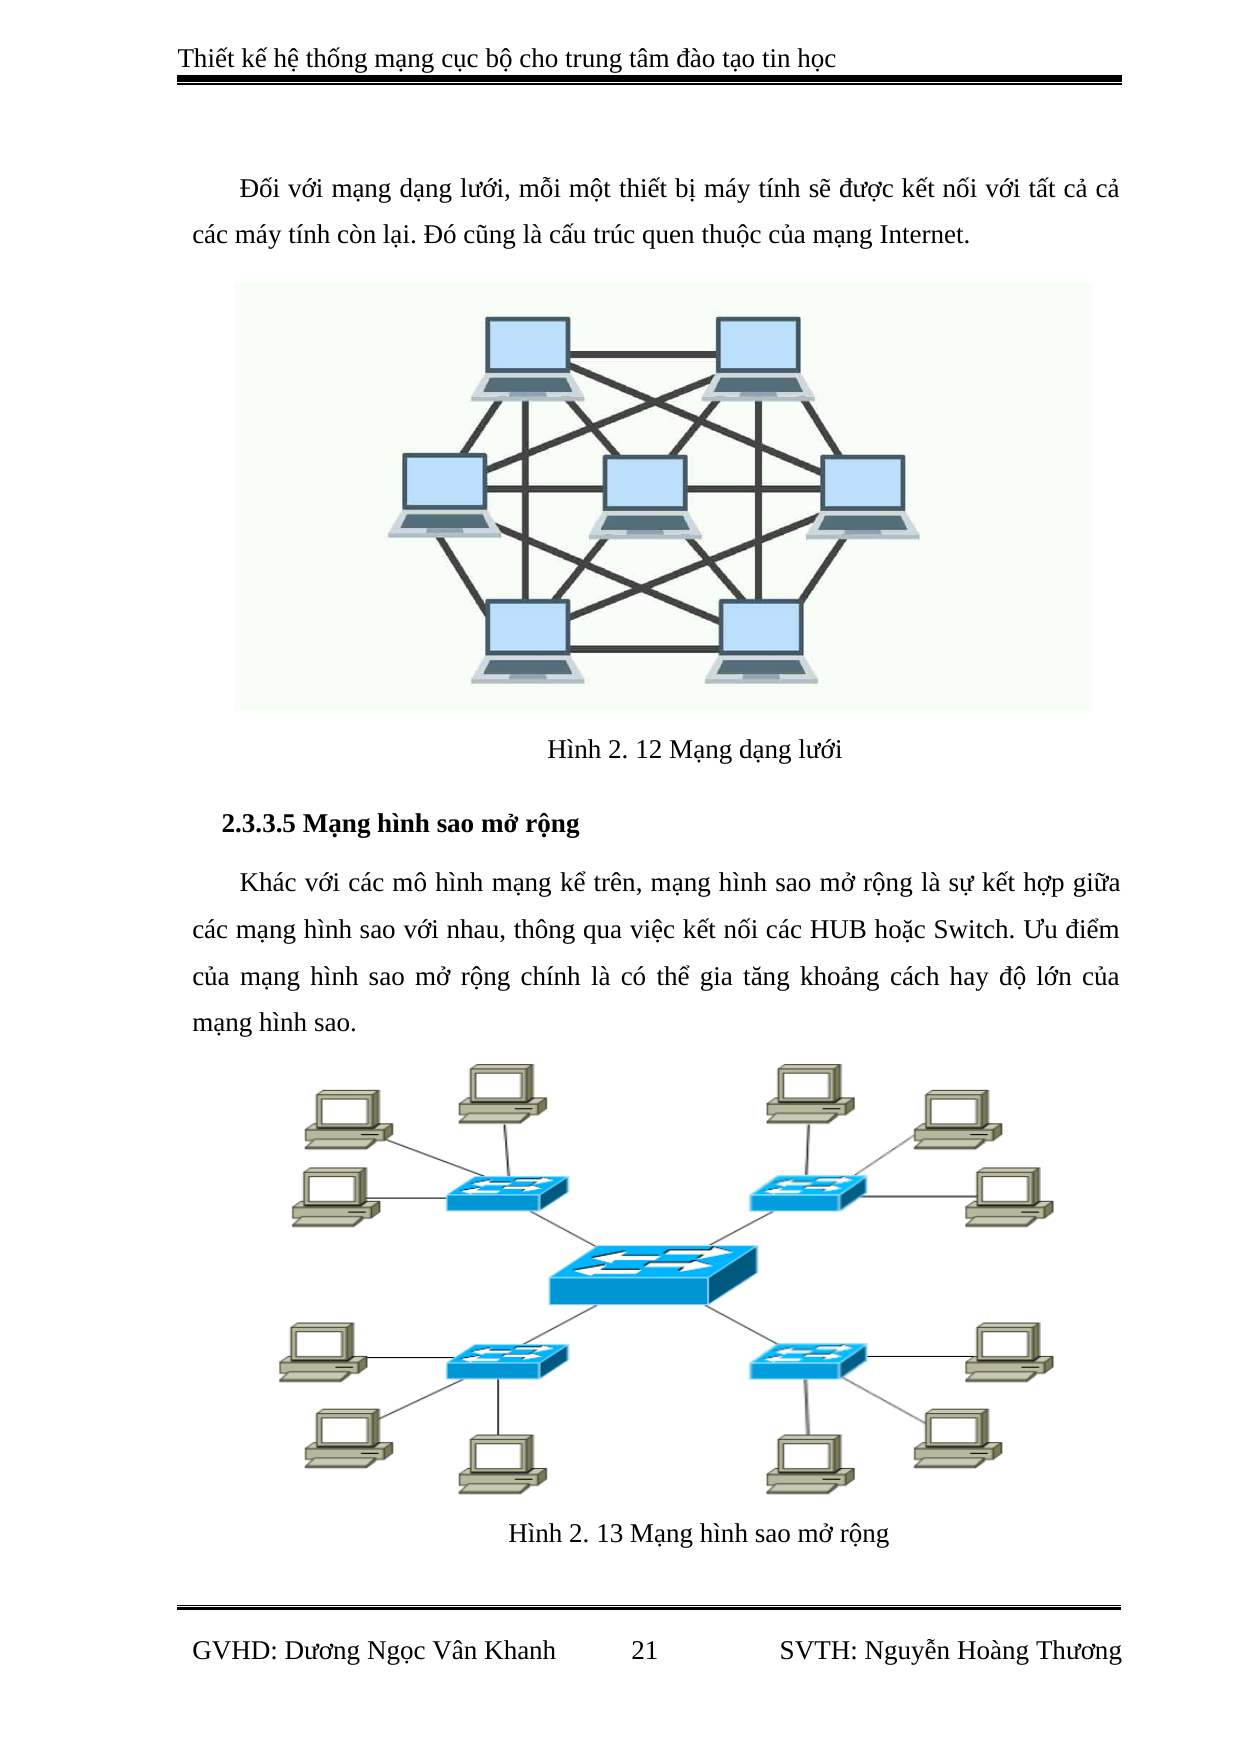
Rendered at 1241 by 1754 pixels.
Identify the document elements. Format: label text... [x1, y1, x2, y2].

picture [278, 1063, 1057, 1496]
picture [234, 282, 1093, 711]
text Đối với mạng dạng lưới, mỗi một thiết bị máy tính sẽ được kết nối với tất cả cả các máy tính còn lại. Đó cũng là cấu trúc quen thuộc của mạng Internet. [192, 172, 1122, 250]
text Khác với các mô hình mạng kể trên, mạng hình sao mở rộng là sự kết hợp giữa các mạng hình sao với nhau, thông qua việc kết nối các HUB hoặc Switch. Ưu điểm của mạng hình sao mở rộng chính là có thể gia tăng khoảng cách hay độ lớn của mạng hình sao. [192, 866, 1122, 1038]
